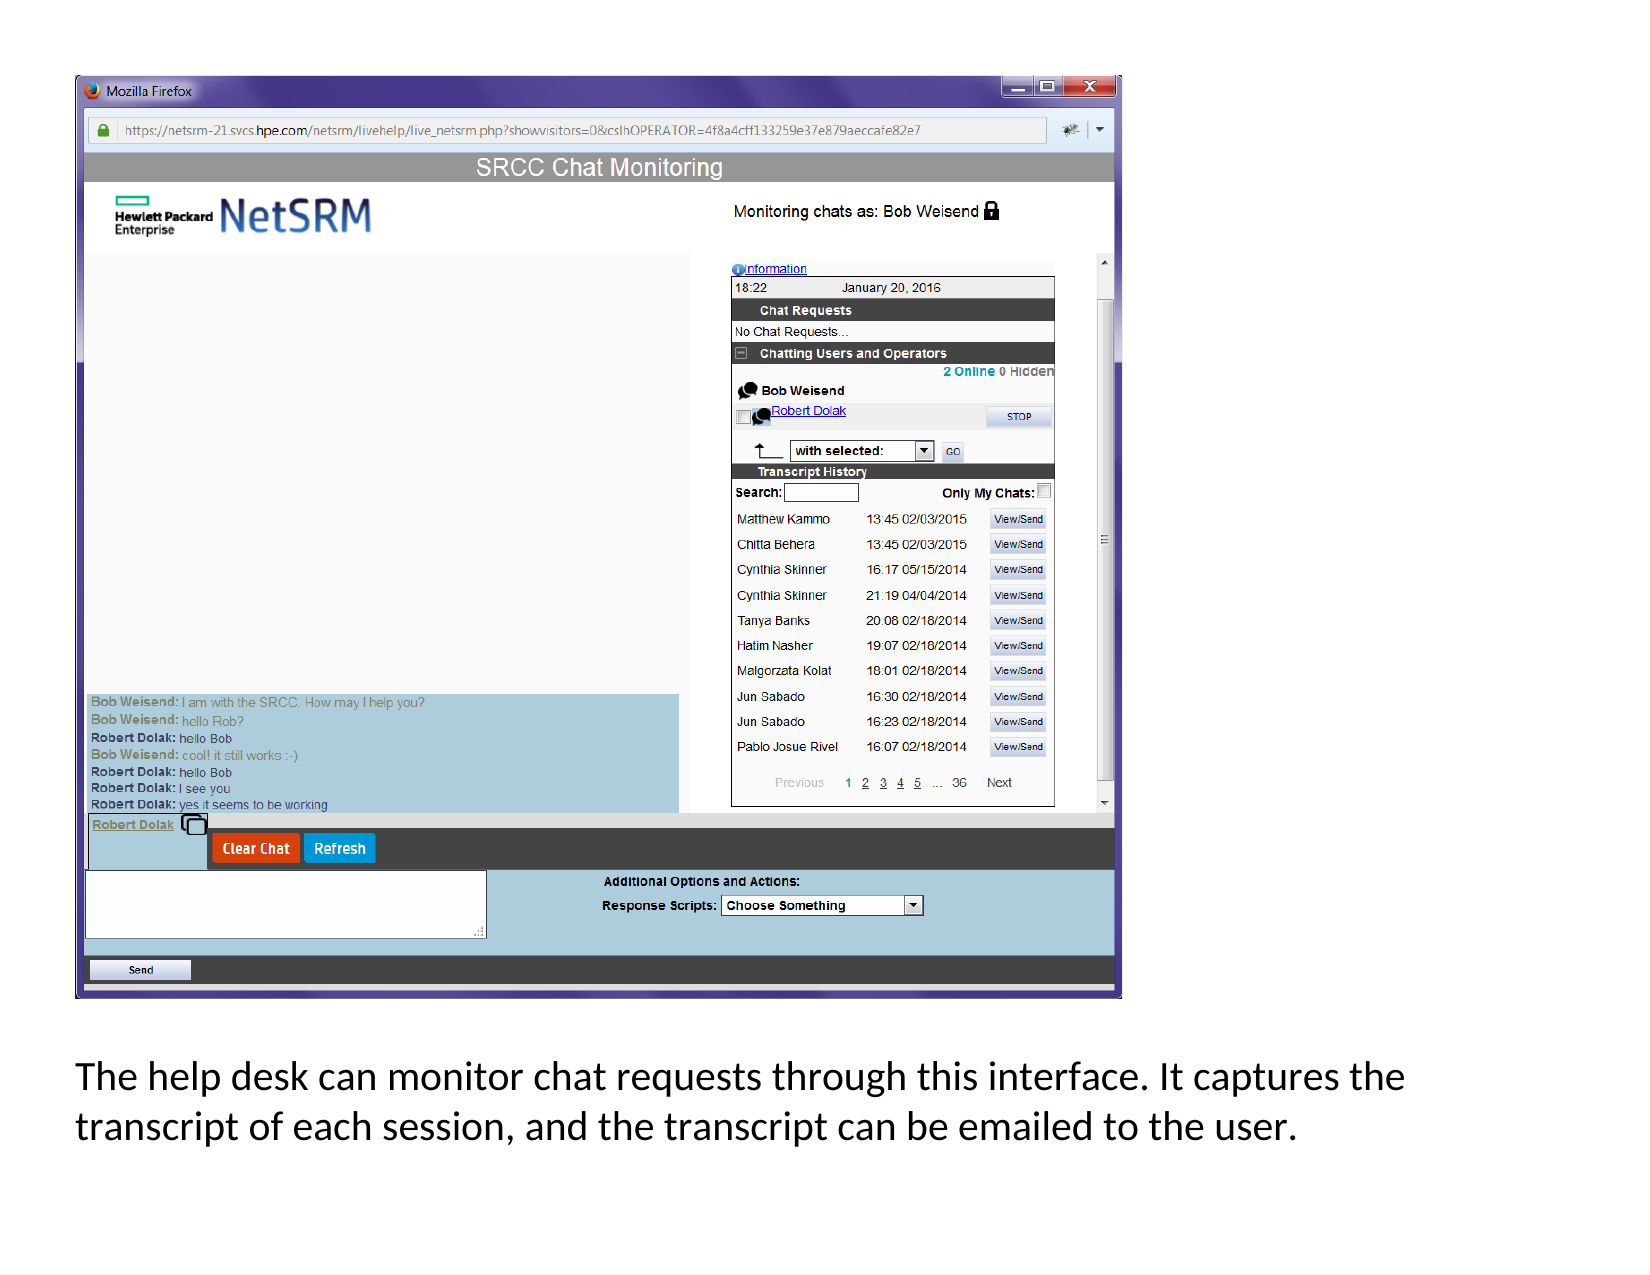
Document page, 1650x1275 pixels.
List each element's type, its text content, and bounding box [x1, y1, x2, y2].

text The help desk can monitor chat requests through this interface. It captures the transcript of each session, and the transcript can be emailed to the user. [75, 1049, 1575, 1151]
picture [75, 75, 1123, 999]
